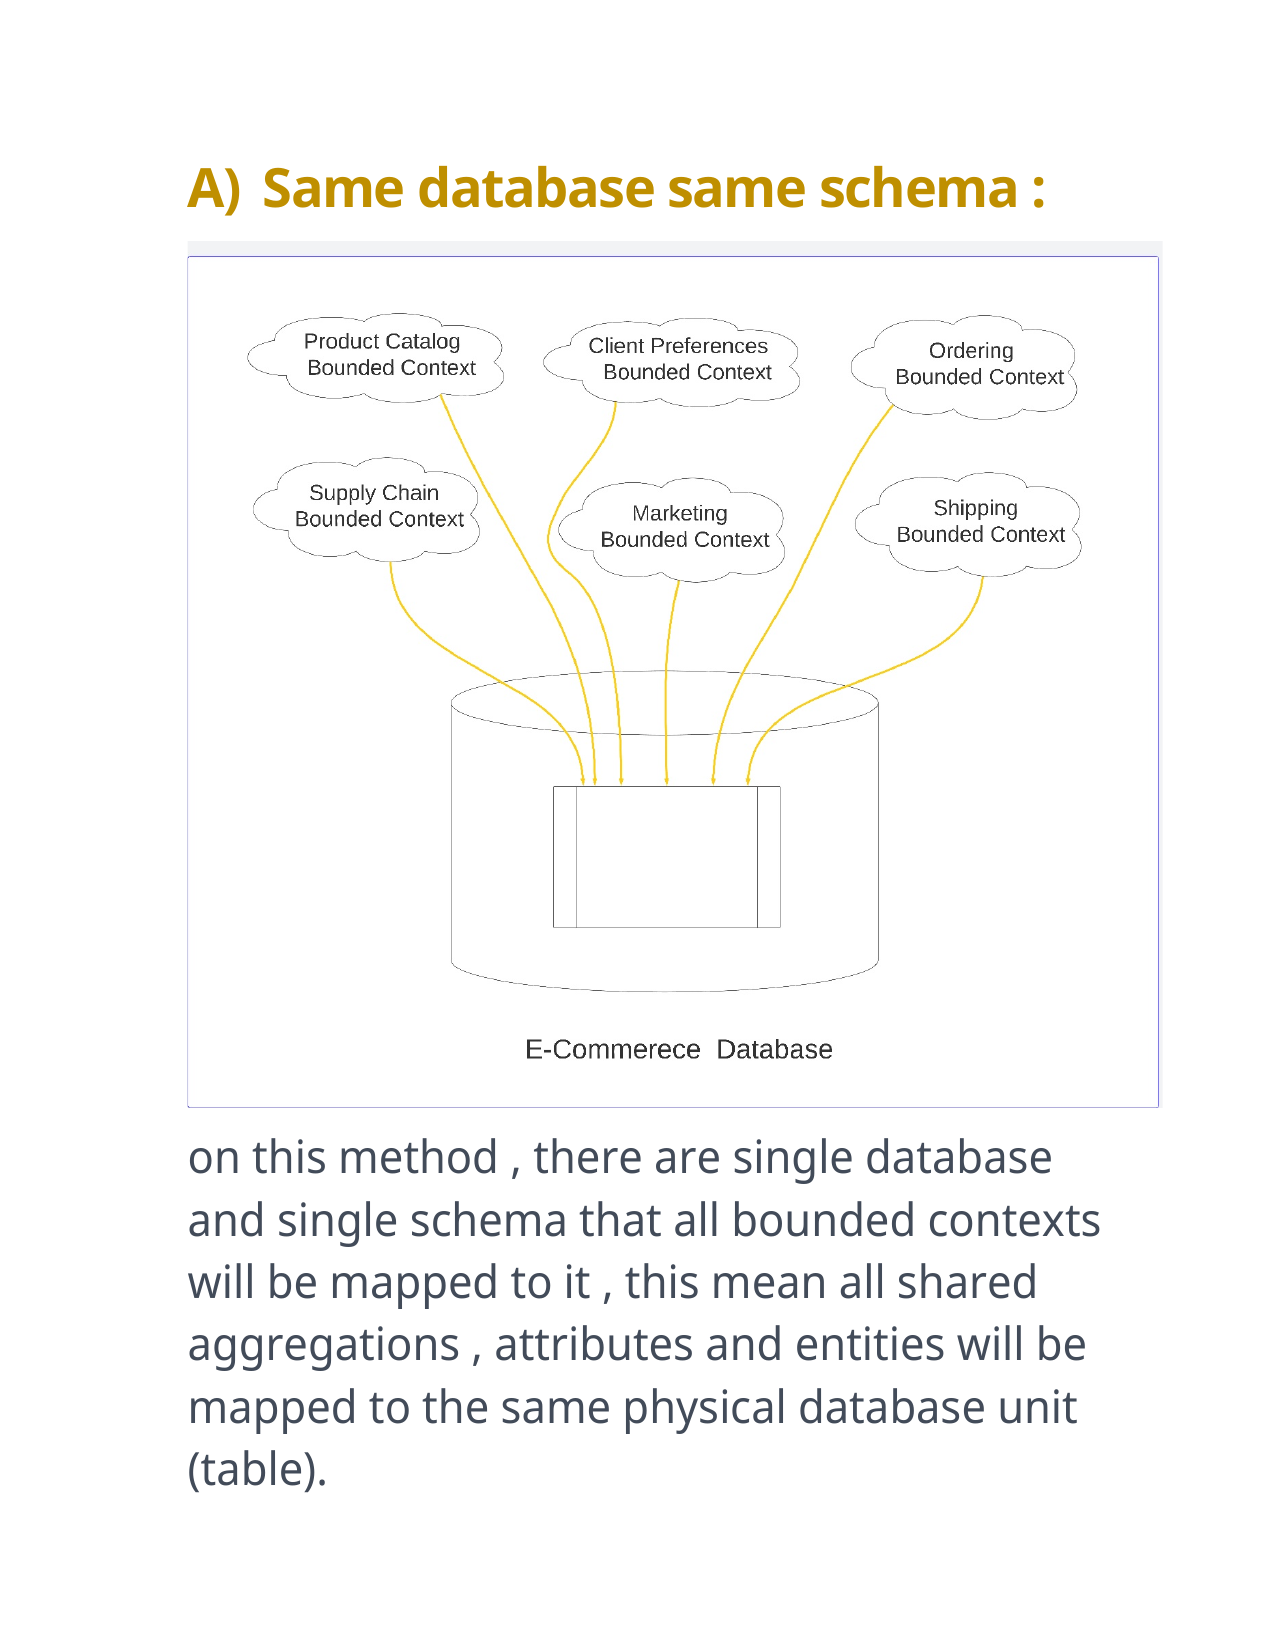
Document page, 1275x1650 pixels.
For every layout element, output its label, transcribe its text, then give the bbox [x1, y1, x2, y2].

list Same database same schema : [187, 150, 1125, 224]
text on this method , there are single database and single schema that all bounded contexts will be mapped to it , this mean all shared aggregations , attributes and entities will be mapped to the same physical database unit (table). [187, 1125, 1125, 1499]
picture [187, 241, 1163, 1108]
